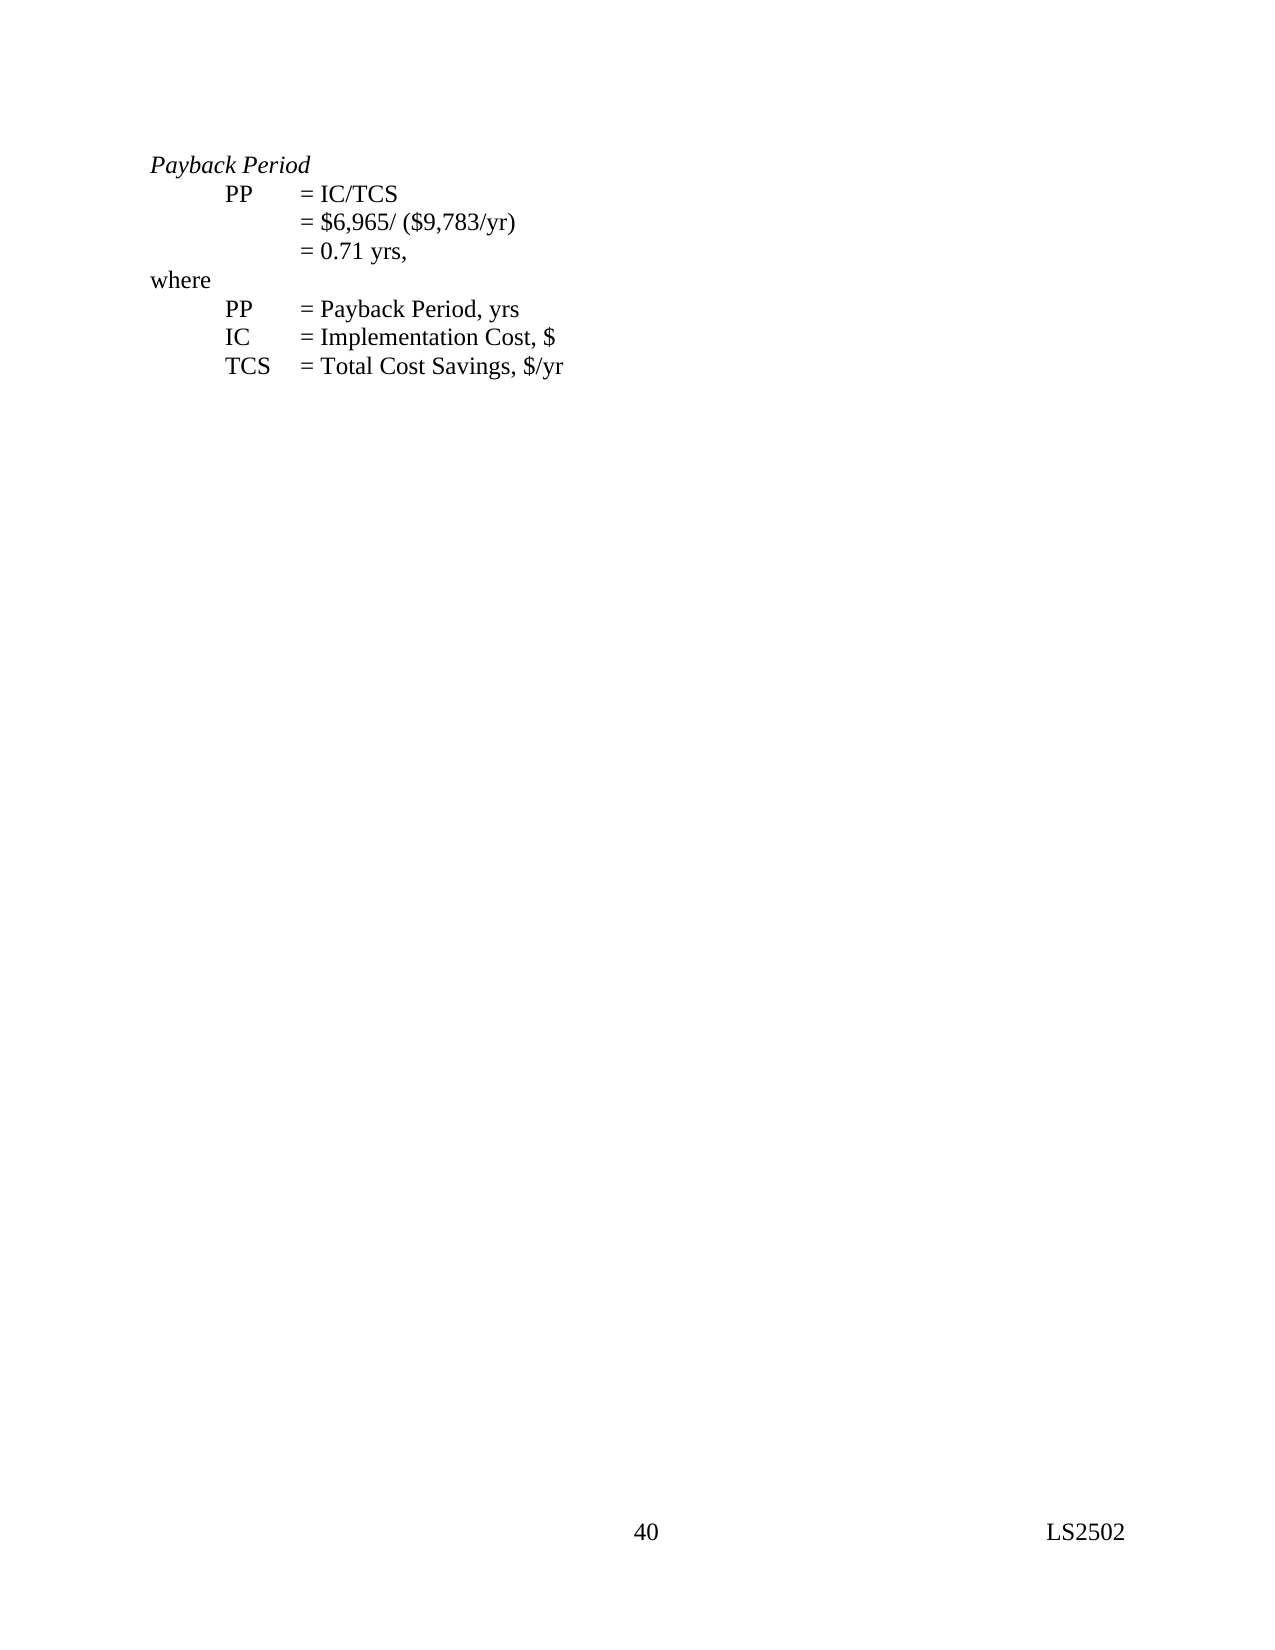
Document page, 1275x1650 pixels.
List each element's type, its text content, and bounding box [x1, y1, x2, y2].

text Payback Period [150, 150, 1125, 179]
text = 0.71 yrs, [225, 236, 1125, 265]
text = $6,965/ ($9,783/yr) [225, 207, 1125, 236]
text where [150, 265, 1125, 294]
text IC = Implementation Cost, $ [150, 322, 1125, 351]
text PP = Payback Period, yrs [150, 294, 1125, 322]
text TCS = Total Cost Savings, $/yr [150, 351, 1125, 380]
text PP = IC/TCS [150, 179, 1125, 207]
